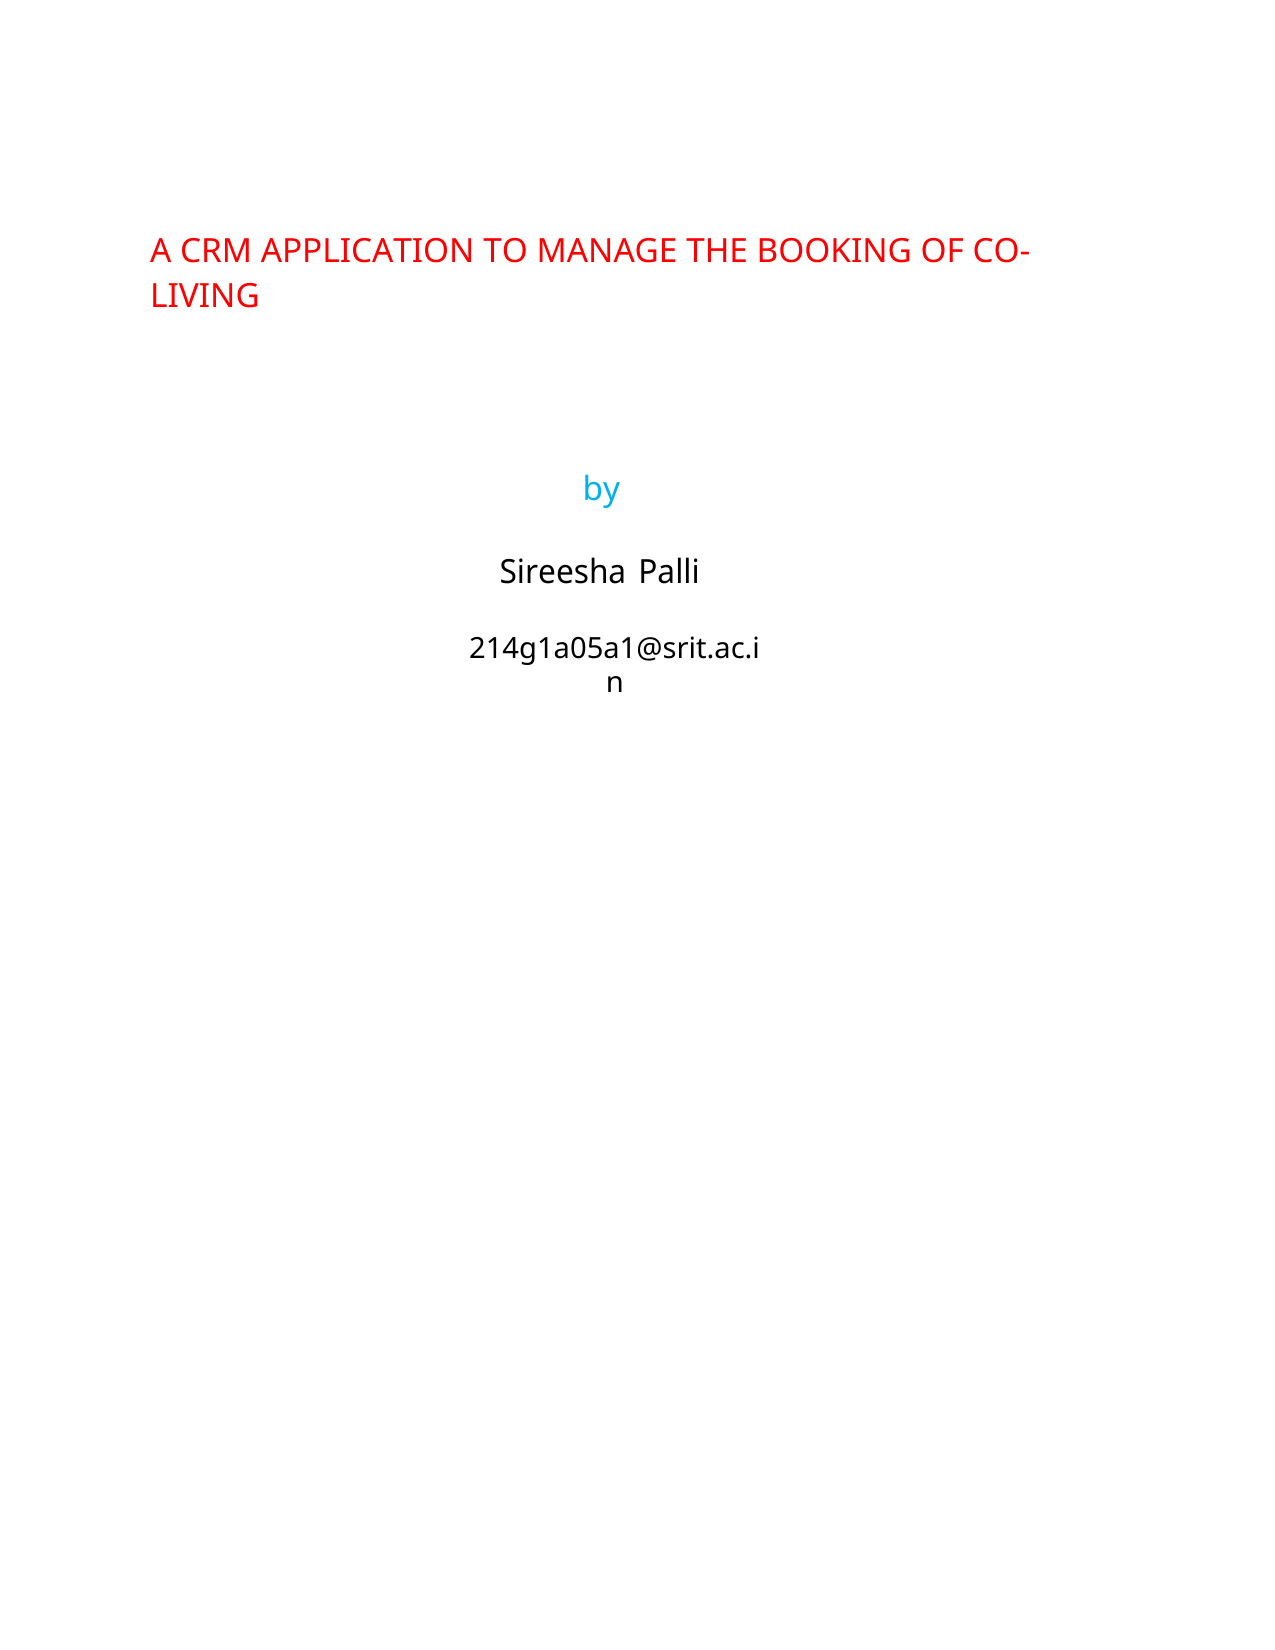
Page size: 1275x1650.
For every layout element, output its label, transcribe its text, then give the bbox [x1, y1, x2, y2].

text 214g1a05a1@srit.ac.in [461, 631, 768, 699]
title A CRM APPLICATION TO MANAGE THE BOOKING OF CO-LIVING [150, 226, 1135, 317]
title by Sireesha Palli [499, 465, 739, 593]
